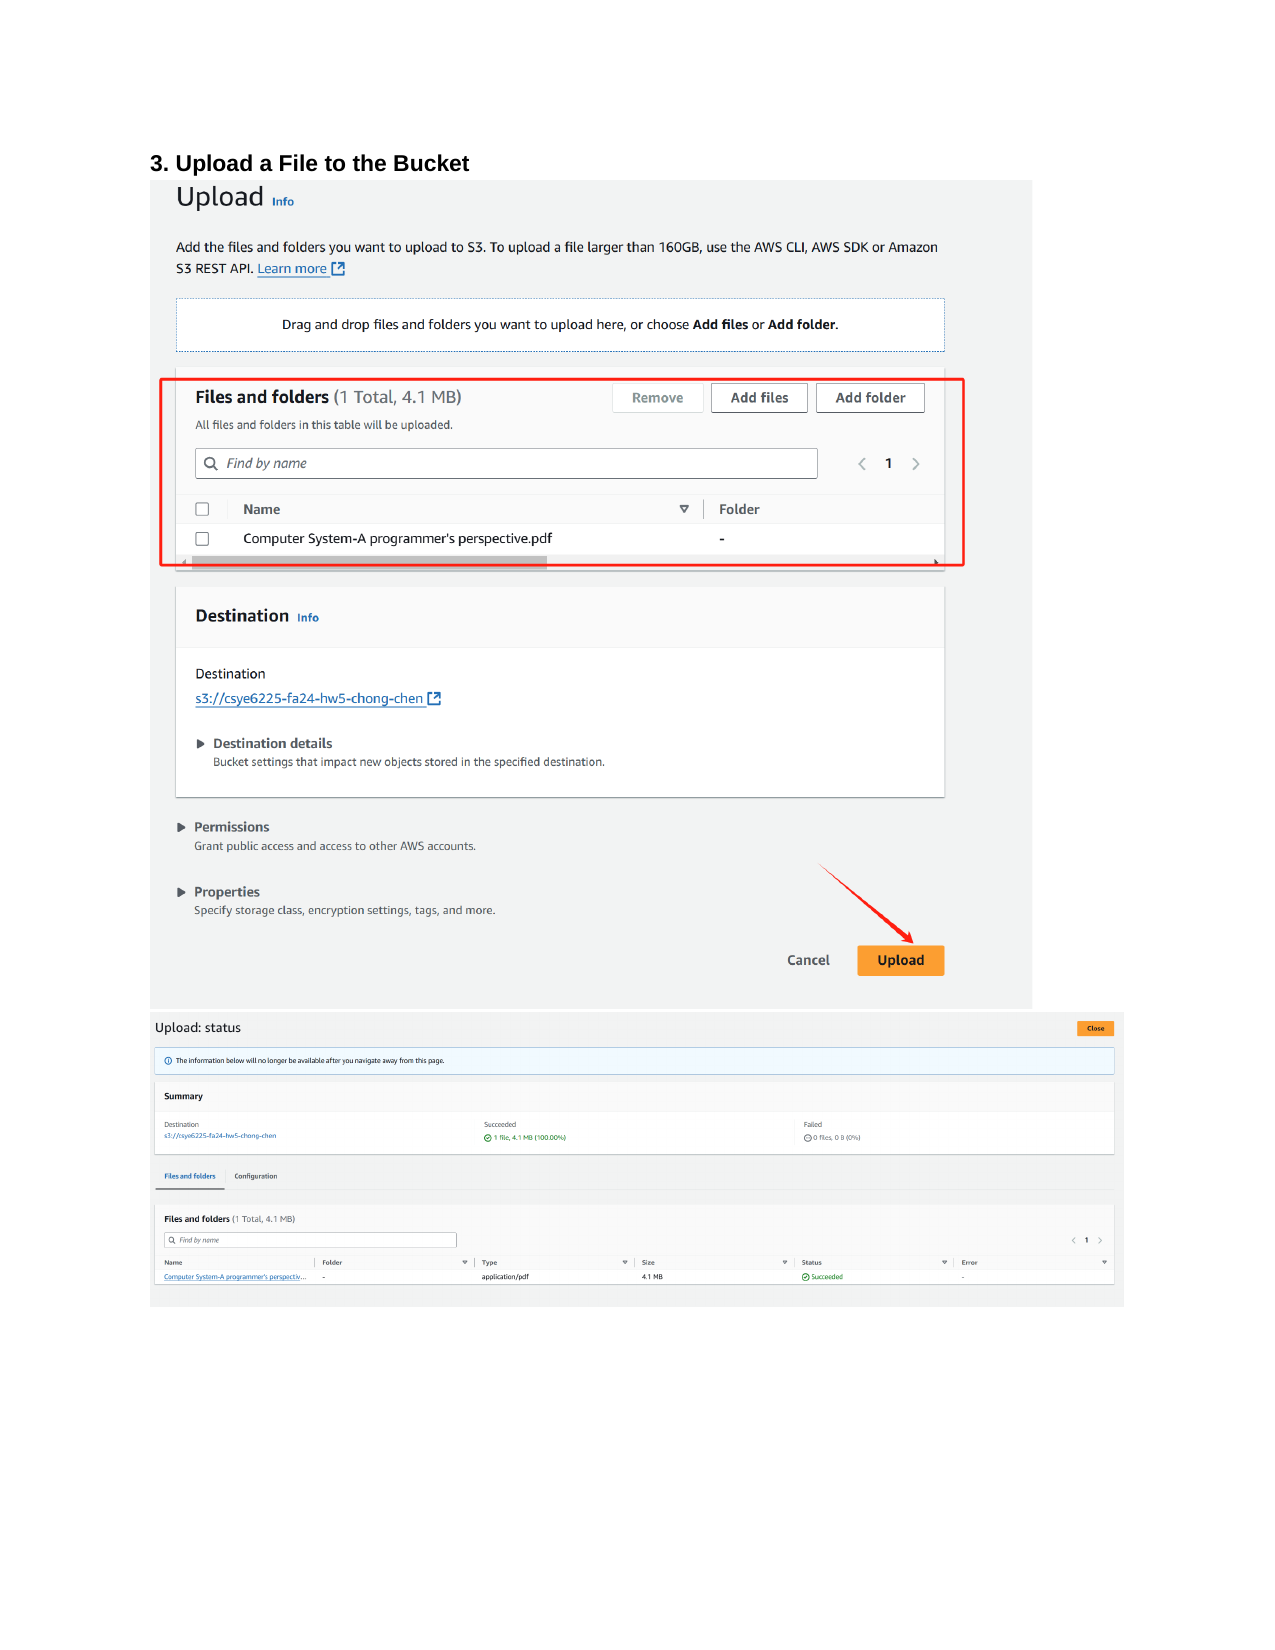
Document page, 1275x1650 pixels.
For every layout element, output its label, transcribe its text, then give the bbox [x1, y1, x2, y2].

picture [150, 180, 1033, 1009]
text 3. Upload a File to the Bucket [150, 150, 1125, 176]
picture [150, 1012, 1124, 1307]
